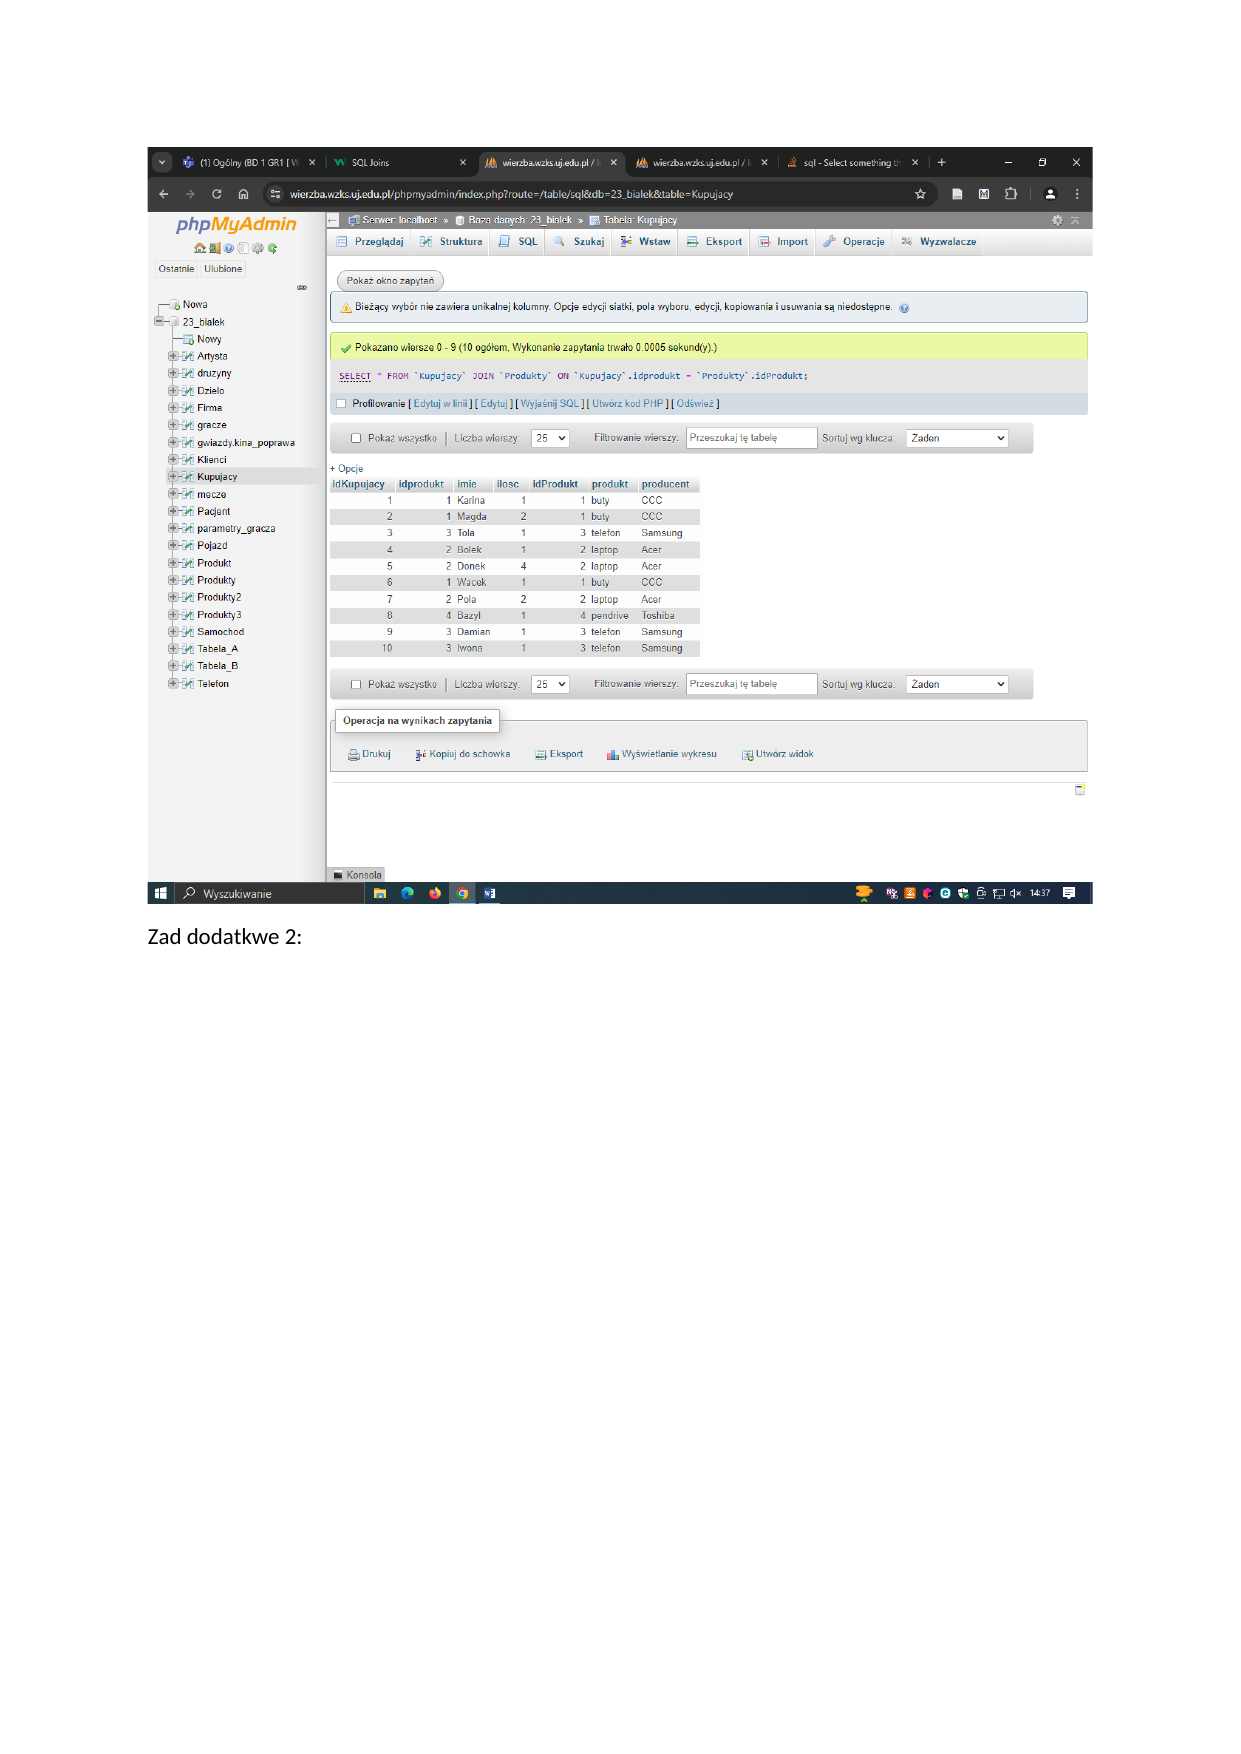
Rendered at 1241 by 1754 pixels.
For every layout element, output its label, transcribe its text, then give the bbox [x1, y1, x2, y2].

text Zad dodatkwe 2: [148, 922, 1093, 951]
picture [147, 147, 1093, 904]
